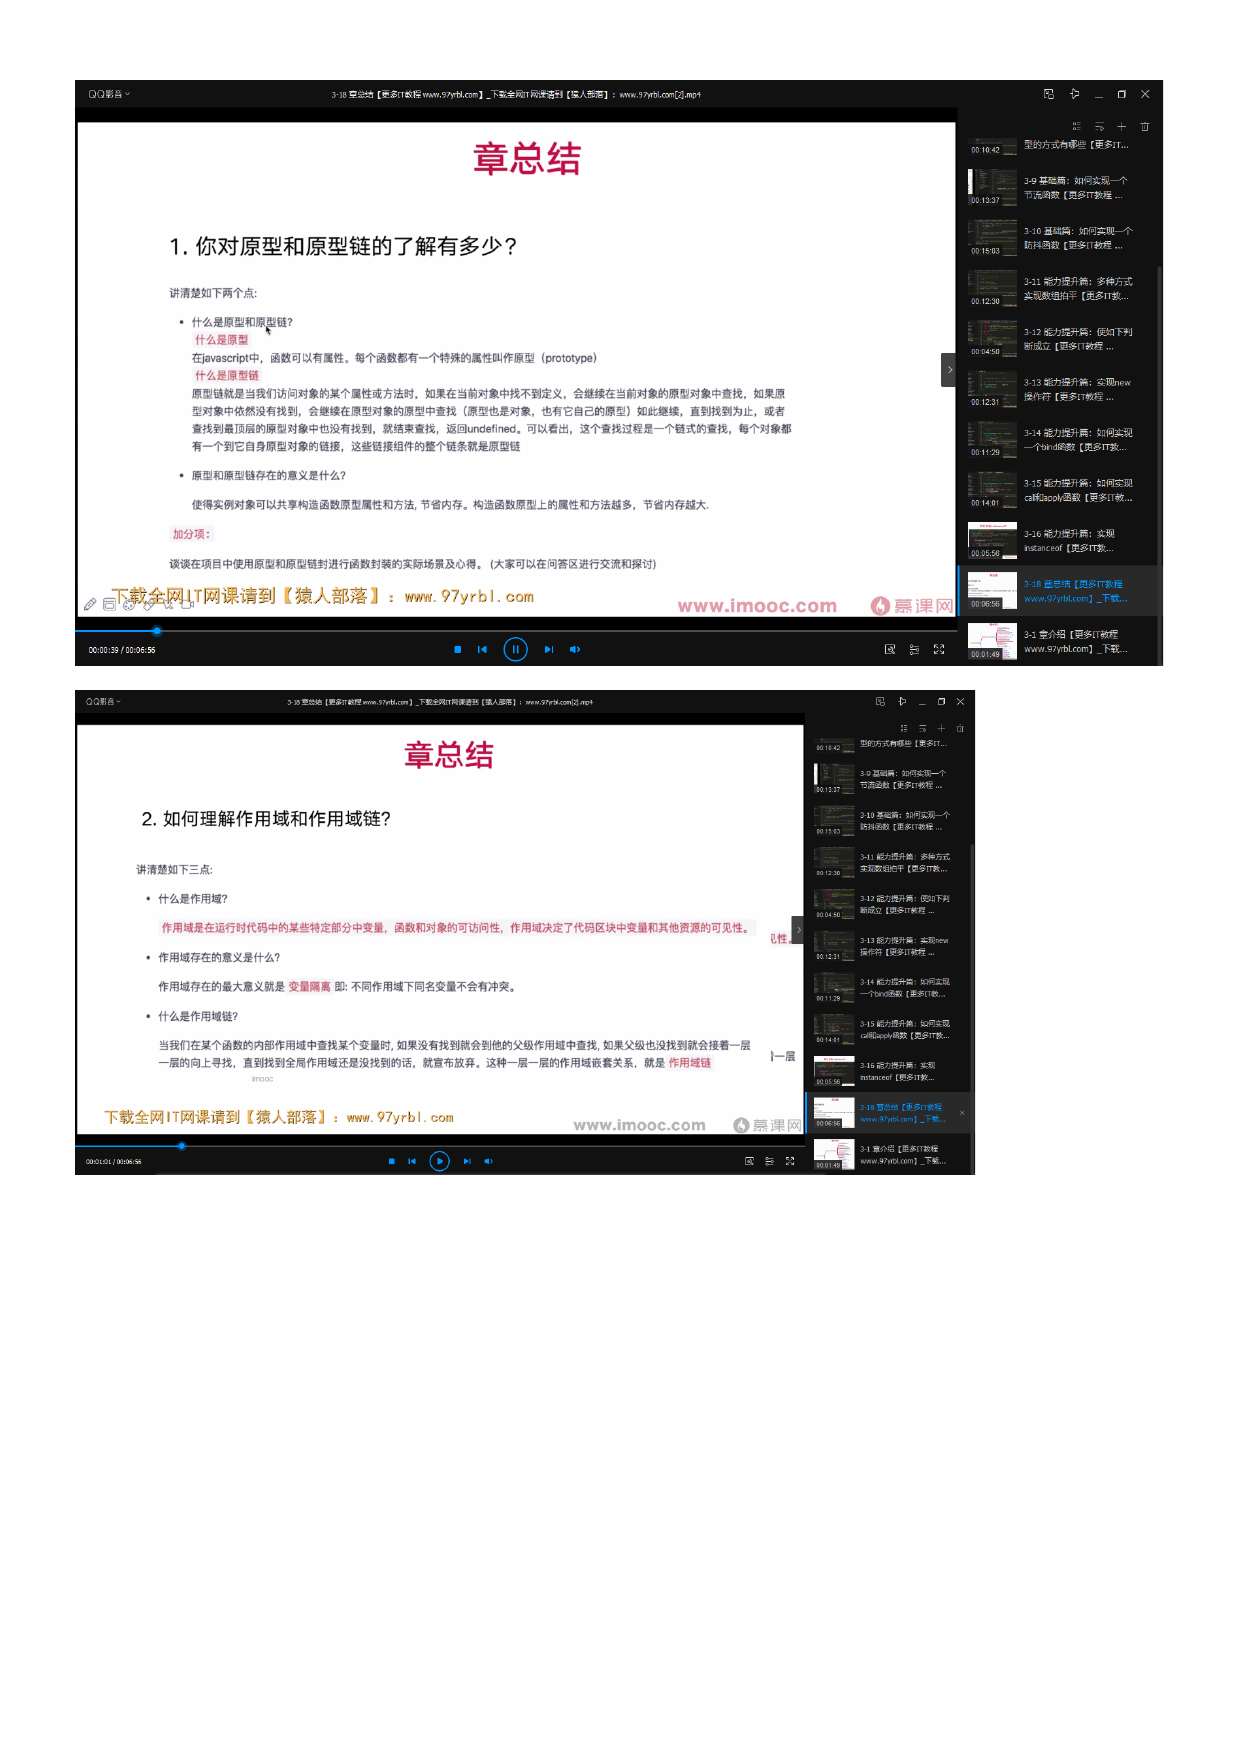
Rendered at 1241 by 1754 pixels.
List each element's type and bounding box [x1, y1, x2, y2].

picture [75, 80, 1164, 666]
picture [75, 690, 976, 1175]
